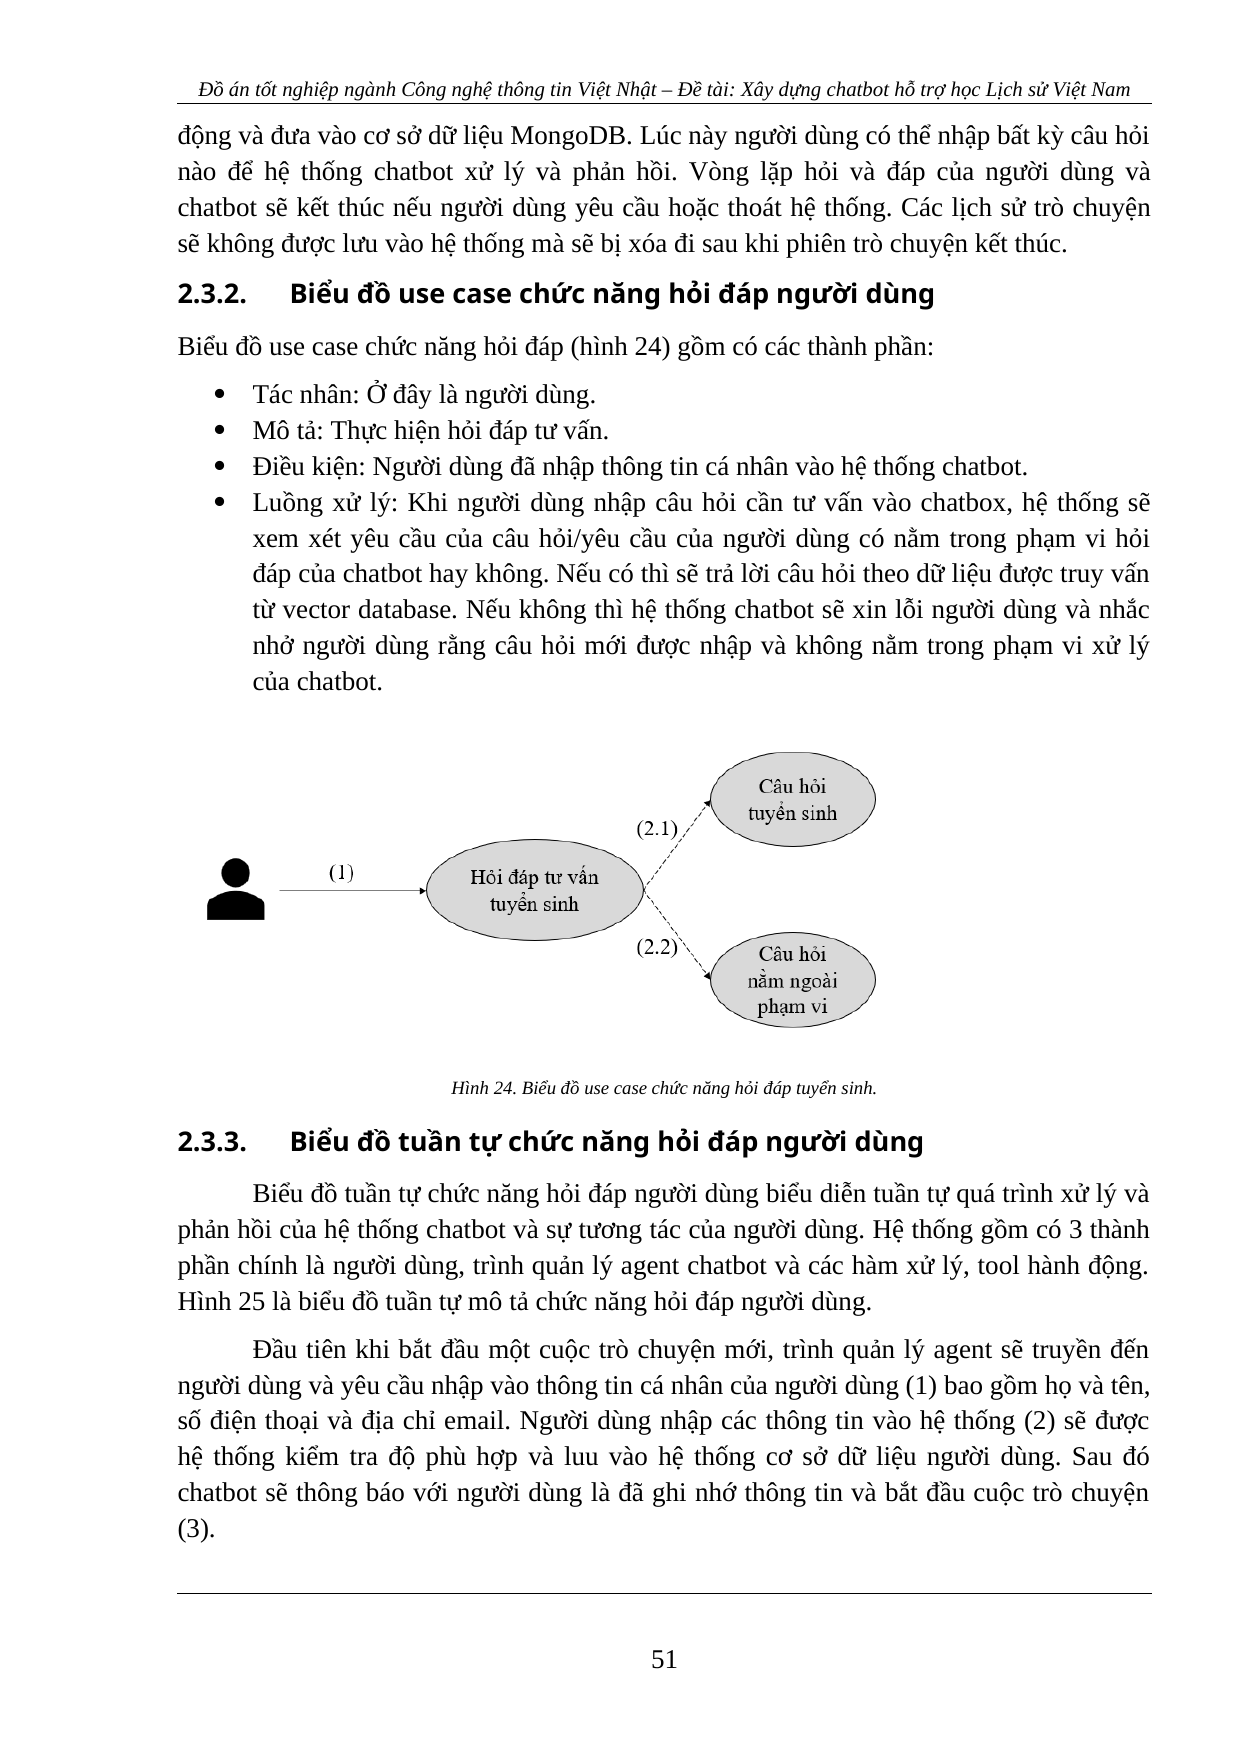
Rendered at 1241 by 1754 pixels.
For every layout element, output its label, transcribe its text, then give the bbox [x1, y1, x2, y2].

text Đầu tiên khi bắt đầu một cuộc trò chuyện mới, trình quản lý agent sẽ truyền đến người dùng và yêu cầu nhập vào thông tin cá nhân của người dùng (1) bao gồm họ và tên, số điện thoại và địa chỉ email. Người dùng nhập các thông tin vào hệ thống (2) sẽ được hệ thống kiểm tra độ phù hợp và luu vào hệ thống cơ sở dữ liệu người dùng. Sau đó chatbot sẽ thông báo với người dùng là đã ghi nhớ thông tin và bắt đầu cuộc trò chuyện (3). [177, 1333, 1152, 1543]
list Luồng xử lý: Khi người dùng nhập câu hỏi cần tư vấn vào chatbox, hệ thống sẽ xem xét yêu cầu của câu hỏi/yêu cầu của người dùng có nằm trong phạm vi hỏi đáp của chatbot hay không. Nếu có thì sẽ trả lời câu hỏi theo dữ liệu được truy vấn từ vector database. Nếu không thì hệ thống chatbot sẽ xin lỗi người dùng và nhắc nhở người dùng rằng câu hỏi mới được nhập và không nằm trong phạm vi xử lý của chatbot. [215, 486, 1152, 696]
list Tác nhân: Ở đây là người dùng. [215, 378, 1152, 409]
text Hình 24. Biểu đồ use case chức năng hỏi đáp tuyển sinh. [177, 1077, 1152, 1099]
list Điều kiện: Người dùng đã nhập thông tin cá nhân vào hệ thống chatbot. [215, 450, 1152, 481]
text Biểu đồ tuần tự chức năng hỏi đáp người dùng biểu diễn tuần tự quá trình xử lý và phản hồi của hệ thống chatbot và sự tương tác của người dùng. Hệ thống gồm có 3 thành phần chính là người dùng, trình quản lý agent chatbot và các hàm xử lý, tool hành động. Hình 25 là biểu đồ tuần tự mô tả chức năng hỏi đáp người dùng. [177, 1178, 1152, 1316]
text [177, 119, 1152, 258]
picture [177, 712, 932, 1060]
subtitle Biểu đồ use case chức năng hỏi đáp người dùng [177, 275, 1152, 312]
list Mô tả: Thực hiện hỏi đáp tư vấn. [215, 414, 1152, 445]
subtitle Biểu đồ tuần tự chức năng hỏi đáp người dùng [177, 1123, 1152, 1159]
text Biểu đồ use case chức năng hỏi đáp (hình 24) gồm có các thành phần: [177, 330, 1152, 361]
